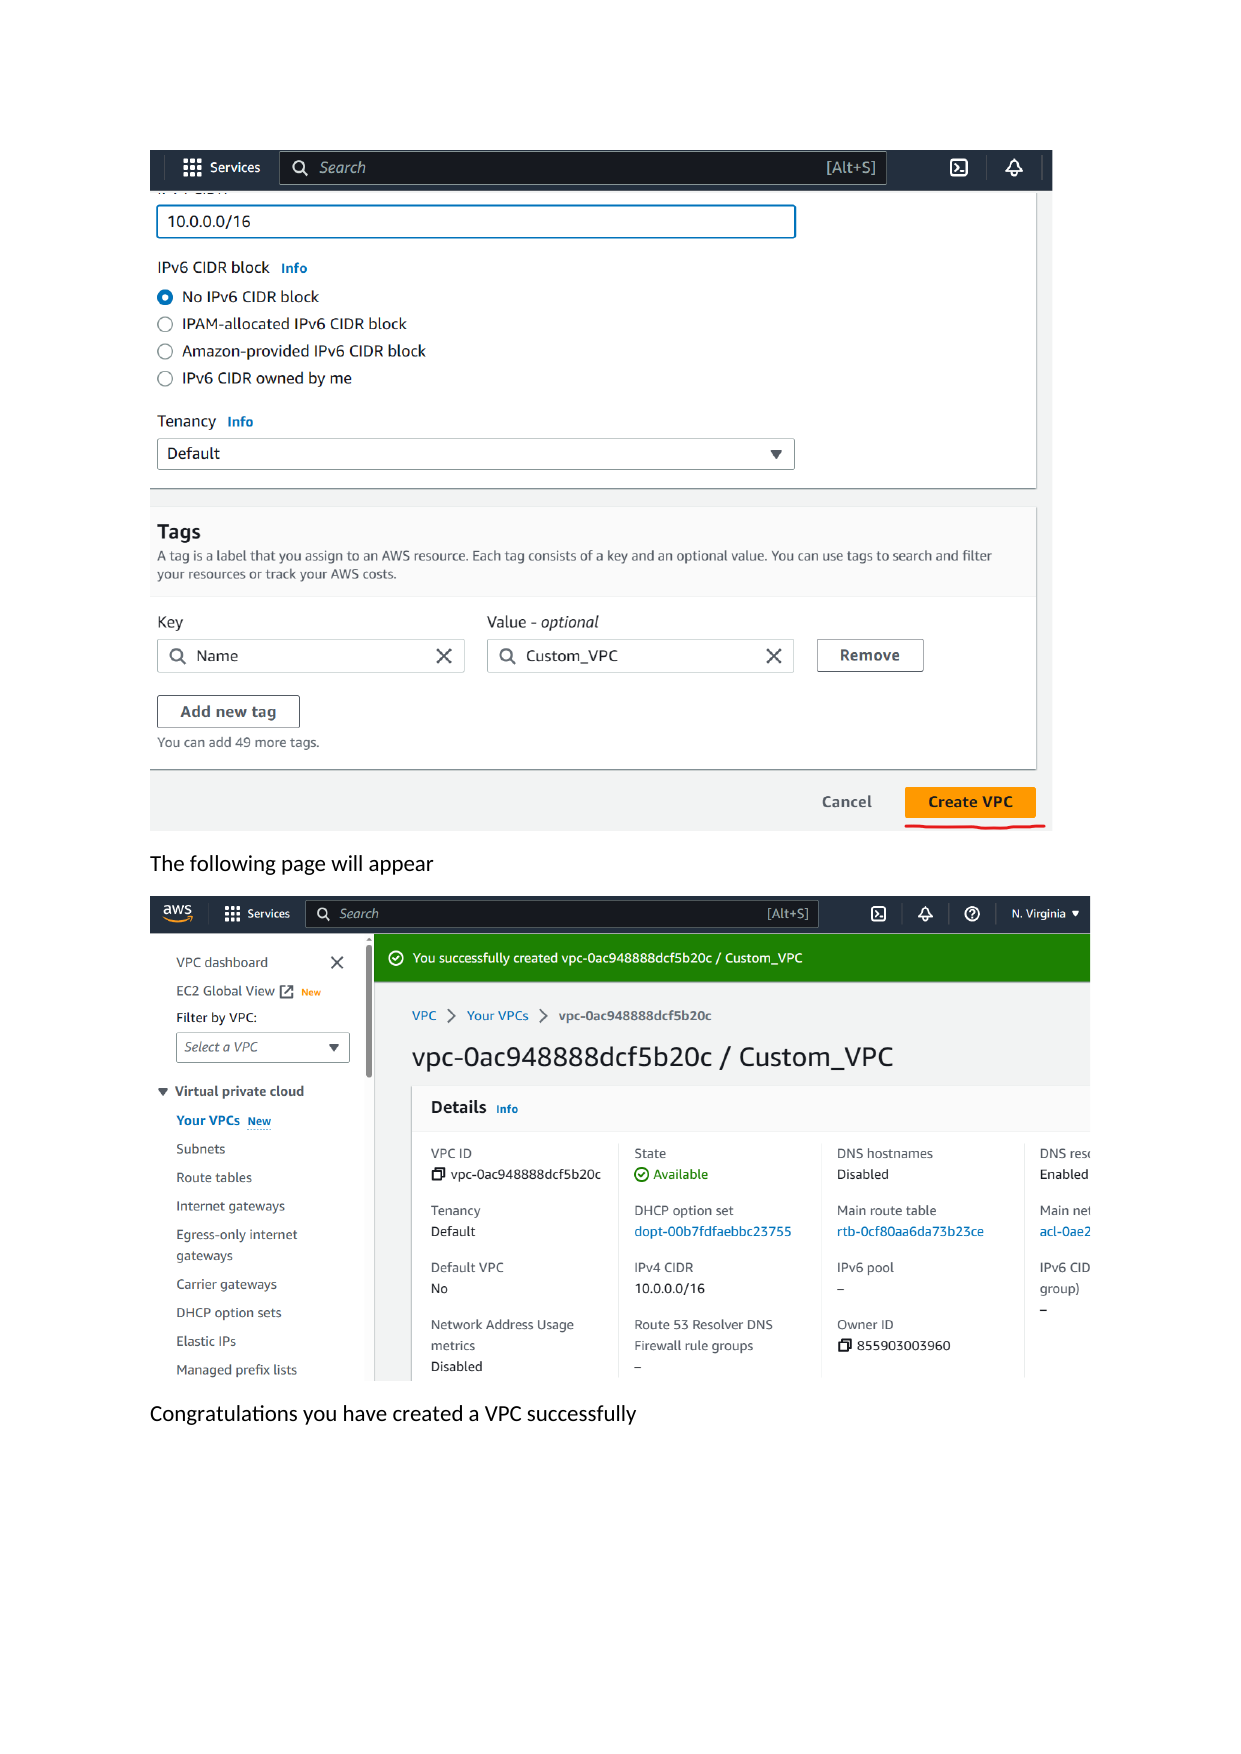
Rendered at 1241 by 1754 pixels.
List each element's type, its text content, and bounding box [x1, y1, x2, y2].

text The following page will appear [150, 849, 1090, 877]
picture [150, 896, 1091, 1381]
text Congratulations you have created a VPC successfully [150, 1399, 1090, 1427]
picture [150, 150, 1053, 831]
